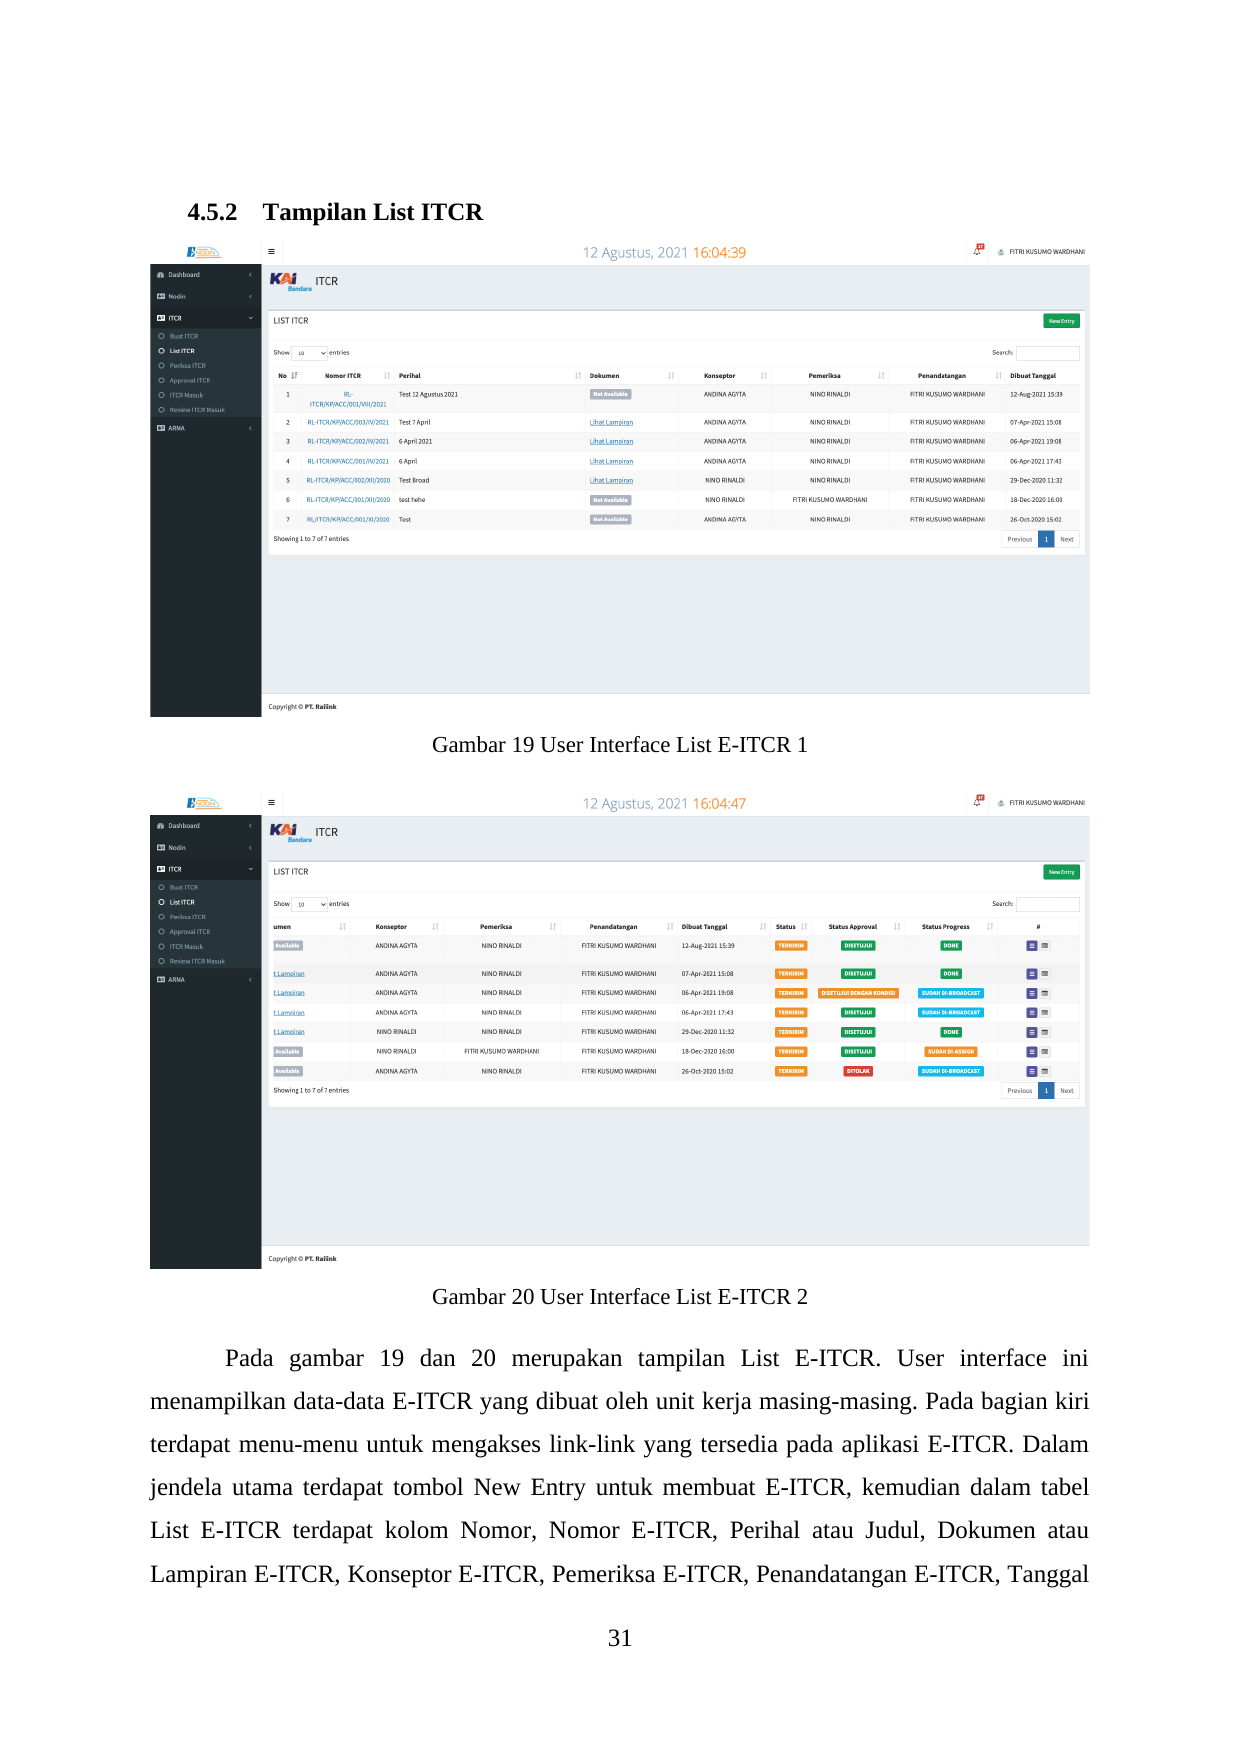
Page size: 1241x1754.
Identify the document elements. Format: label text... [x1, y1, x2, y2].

picture [150, 240, 1090, 717]
text Gambar 19 User Interface List E-ITCR 1 [150, 731, 1090, 758]
text Gambar 20 User Interface List E-ITCR 2 [150, 1283, 1090, 1309]
picture [150, 791, 1090, 1269]
subtitle Tampilan List ITCR [187, 197, 1090, 226]
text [150, 1343, 1090, 1587]
